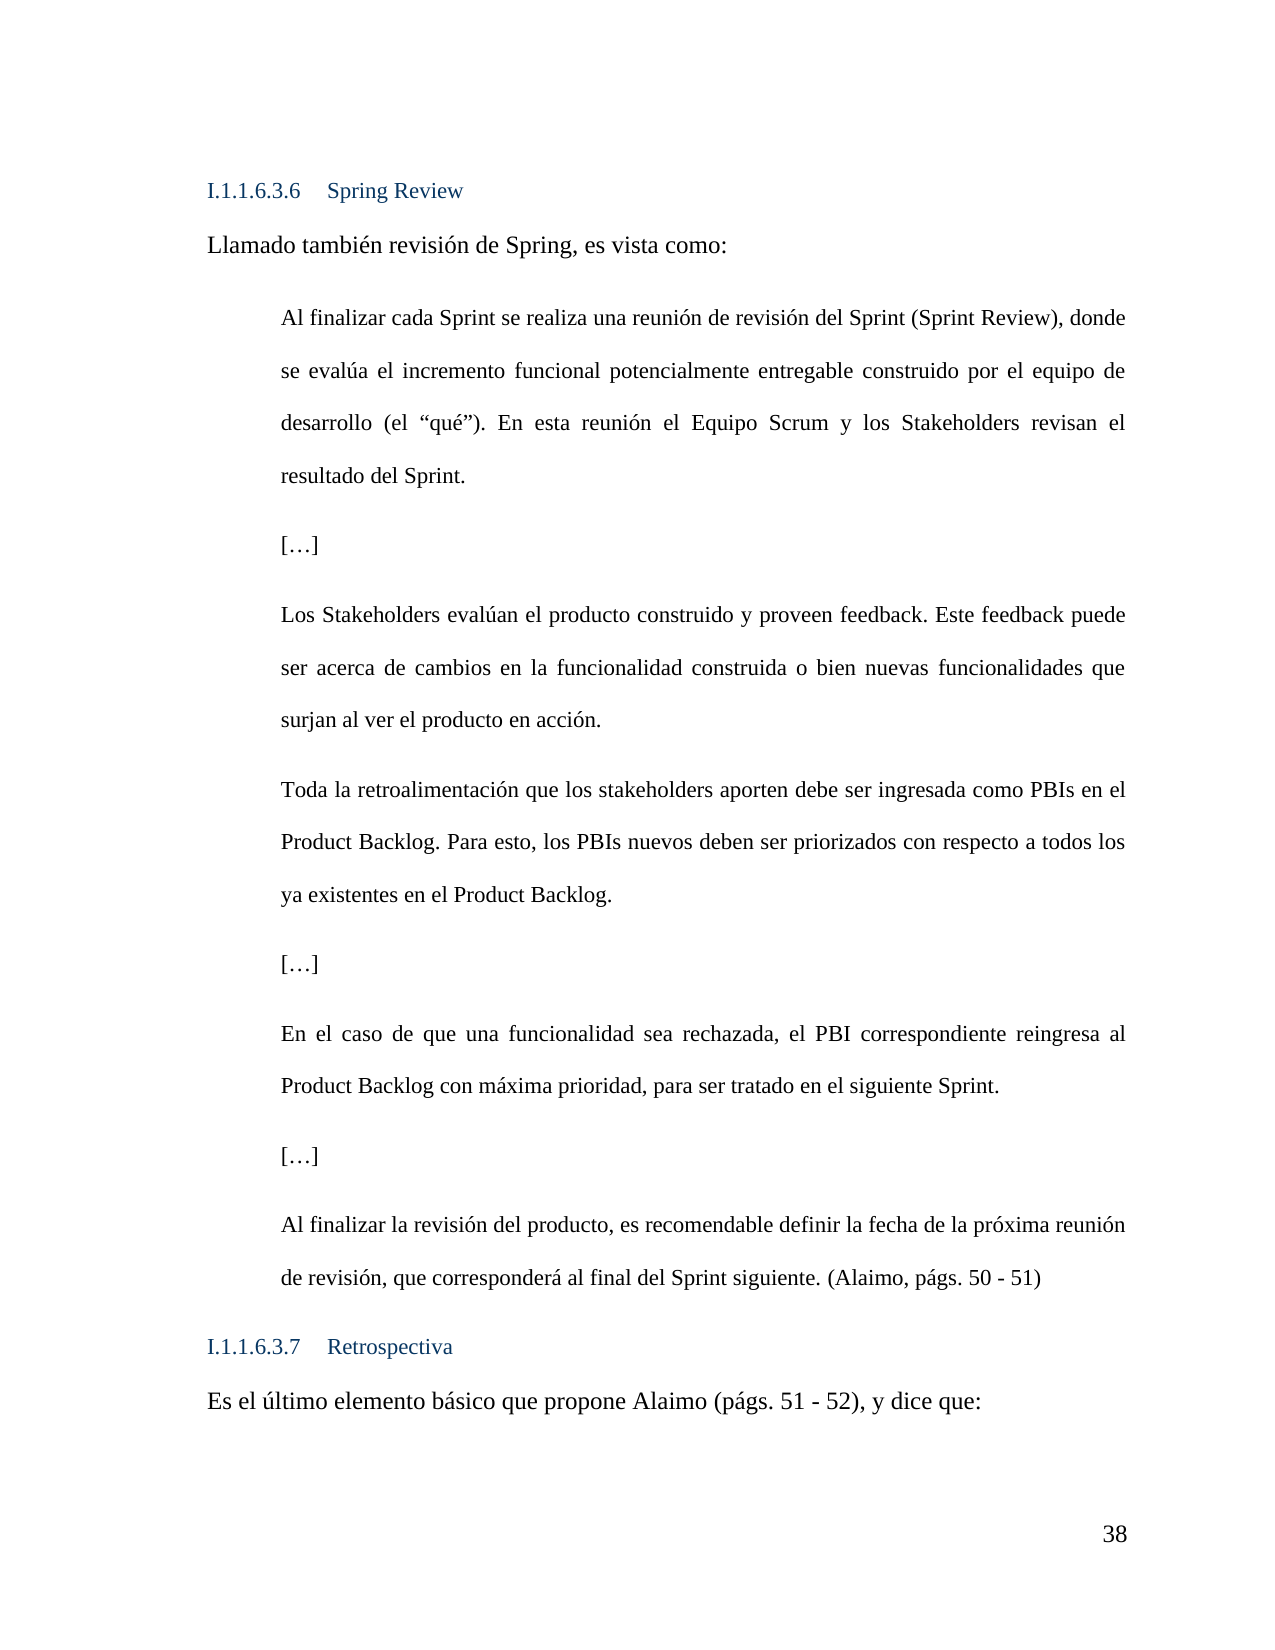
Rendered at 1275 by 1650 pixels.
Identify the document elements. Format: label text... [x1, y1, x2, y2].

subtitle Retrospectiva [207, 1333, 1127, 1360]
subtitle Spring Review [207, 177, 1127, 203]
text Al finalizar cada Sprint se realiza una reunión de revisión del Sprint (Sprint Review), donde se evalúa el incremento funcional potencialmente entregable construido por el equipo de desarrollo (el “qué”). En esta reunión el Equipo Scrum y los Stakeholders revisan el resultado del Sprint. [281, 304, 1127, 488]
text Los Stakeholders evalúan el producto construido y proveen feedback. Este feedback puede ser acerca de cambios en la funcionalidad construida o bien nuevas funcionalidades que surjan al ver el producto en acción. [281, 601, 1127, 733]
text Llamado también revisión de Spring, es vista como: [207, 230, 1127, 259]
text Es el último elemento básico que propone Alaimo , y dice que: [207, 1386, 1127, 1415]
text […] [281, 951, 1127, 977]
text […] [281, 1142, 1127, 1168]
text Al finalizar la revisión del producto, es recomendable definir la fecha de la próxima reunión de revisión, que corresponderá al final del Sprint siguiente. [281, 1211, 1127, 1290]
text Toda la retroalimentación que los stakeholders aporten debe ser ingresada como PBIs en el Product Backlog. Para esto, los PBIs nuevos deben ser priorizados con respecto a todos los ya existentes en el Product Backlog. [281, 776, 1127, 907]
text En el caso de que una funcionalidad sea rechazada, el PBI correspondiente reingresa al Product Backlog con máxima prioridad, para ser tratado en el siguiente Sprint. [281, 1020, 1127, 1099]
text […] [281, 532, 1127, 558]
